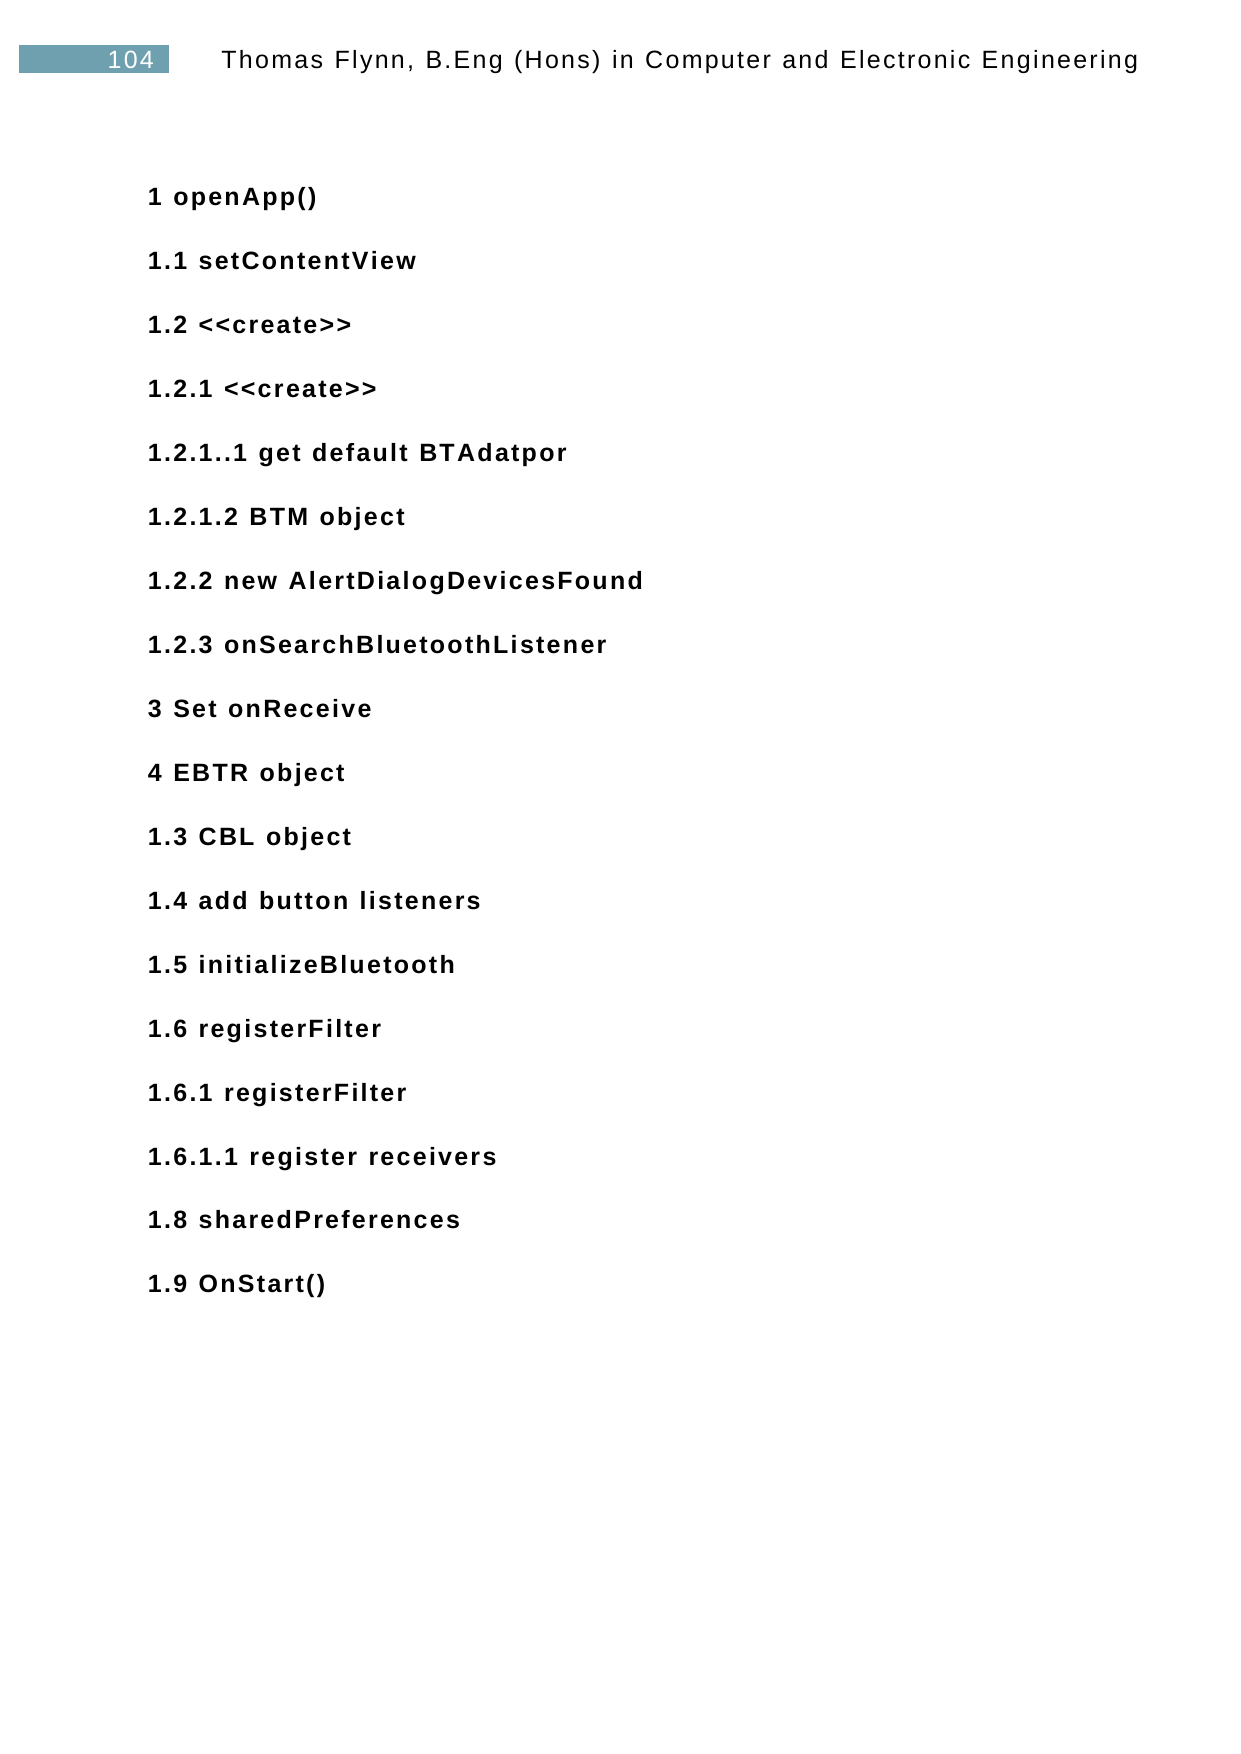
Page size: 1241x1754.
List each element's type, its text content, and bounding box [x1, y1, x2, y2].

text 1.6 registerFilter [148, 1013, 1122, 1042]
text 1.5 initializeBluetooth [148, 949, 1122, 978]
text 3 Set onReceive [148, 694, 1122, 722]
text 1 openApp() [148, 182, 1122, 211]
text 1.9 OnStart() [148, 1269, 1122, 1298]
text 1.8 sharedPreferences [148, 1205, 1122, 1234]
text 1.4 add button listeners [148, 886, 1122, 914]
text 1.3 CBL object [148, 822, 1122, 850]
text 1.2.1.2 BTM object [148, 502, 1122, 531]
text 4 EBTR object [148, 758, 1122, 786]
text 1.6.1.1 register receivers [148, 1141, 1122, 1170]
text 1.2.1..1 get default BTAdatpor [148, 438, 1122, 467]
text 1.2 <<create>> [148, 310, 1122, 339]
text 1.2.3 onSearchBluetoothListener [148, 630, 1122, 658]
text 1.2.2 new AlertDialogDevicesFound [148, 566, 1122, 594]
text 1.6.1 registerFilter [148, 1077, 1122, 1106]
text 1.1 setContentView [148, 246, 1122, 275]
text 1.2.1 <<create>> [148, 374, 1122, 403]
